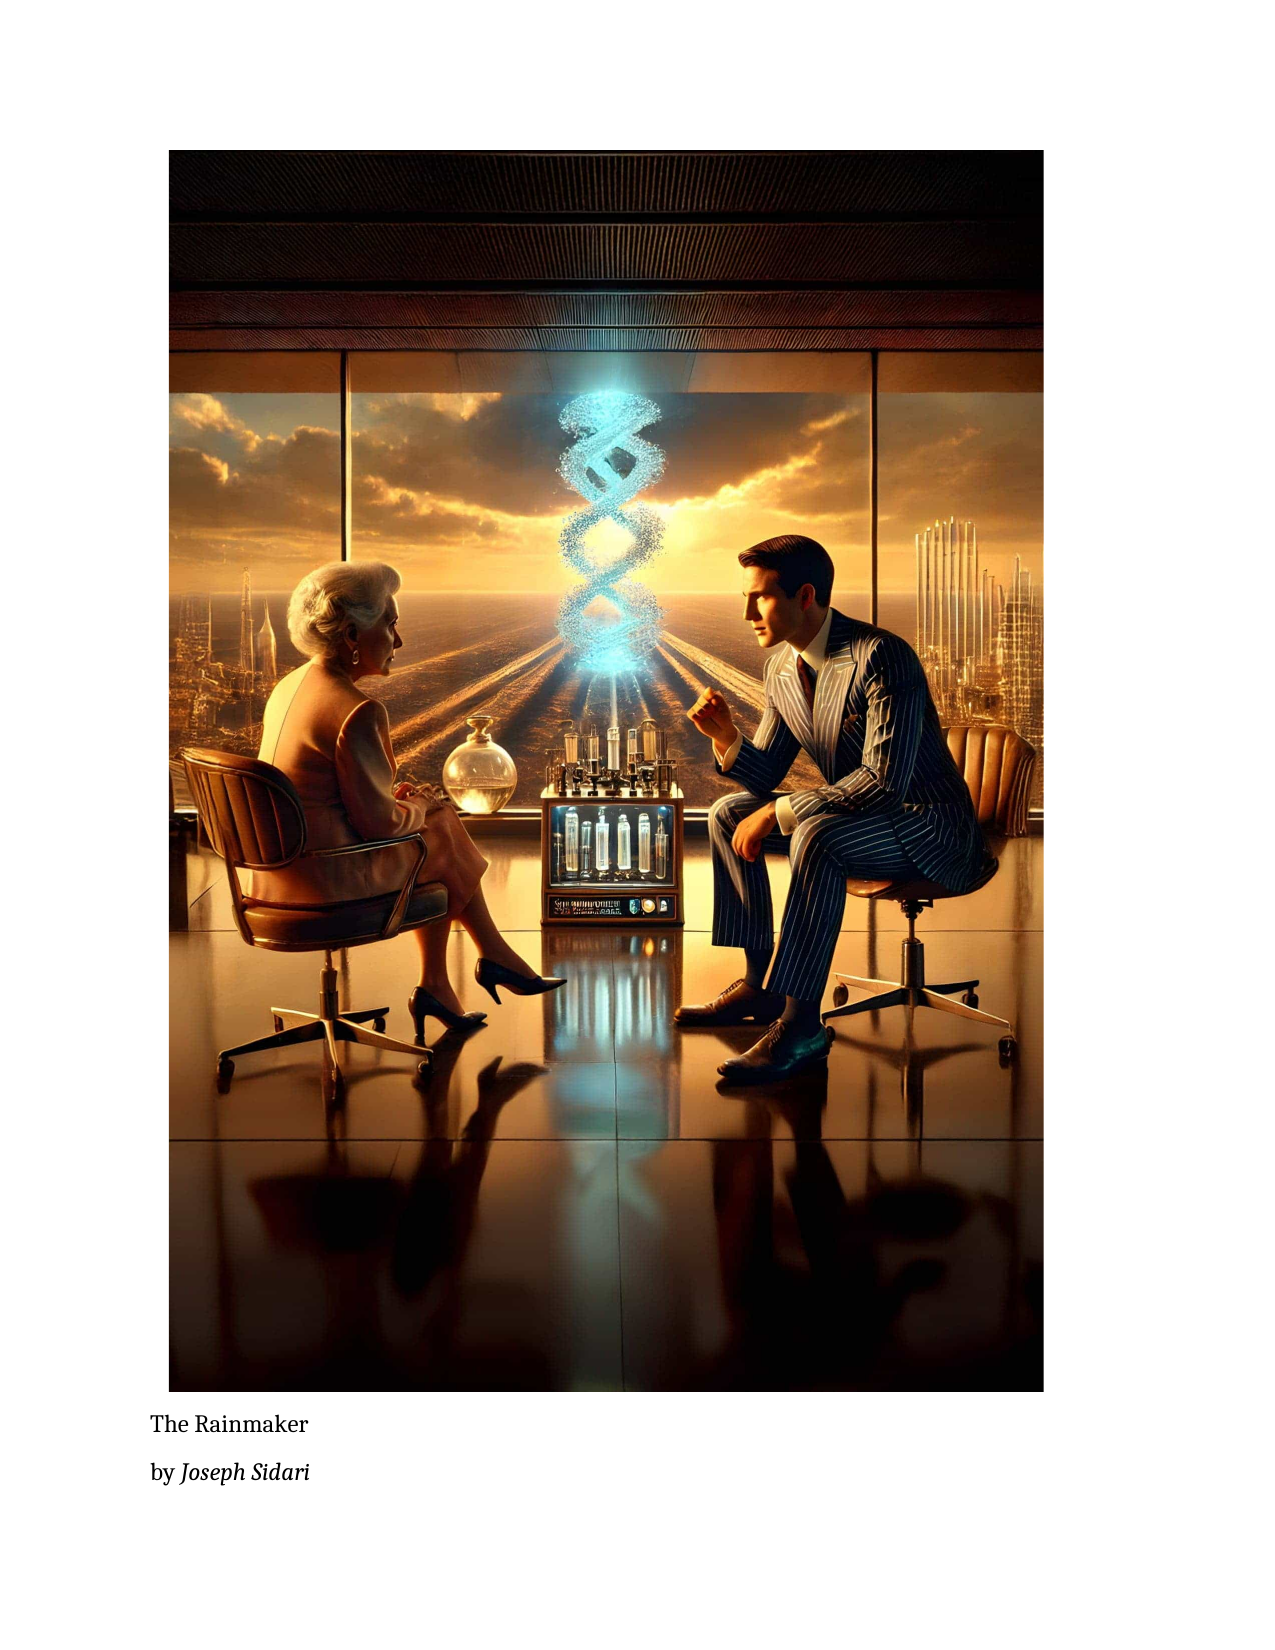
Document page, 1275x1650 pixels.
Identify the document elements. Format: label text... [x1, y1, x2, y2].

text by Joseph Sidari [150, 1458, 1125, 1487]
picture [168, 150, 1044, 1392]
text The Rainmaker [150, 1410, 1125, 1439]
